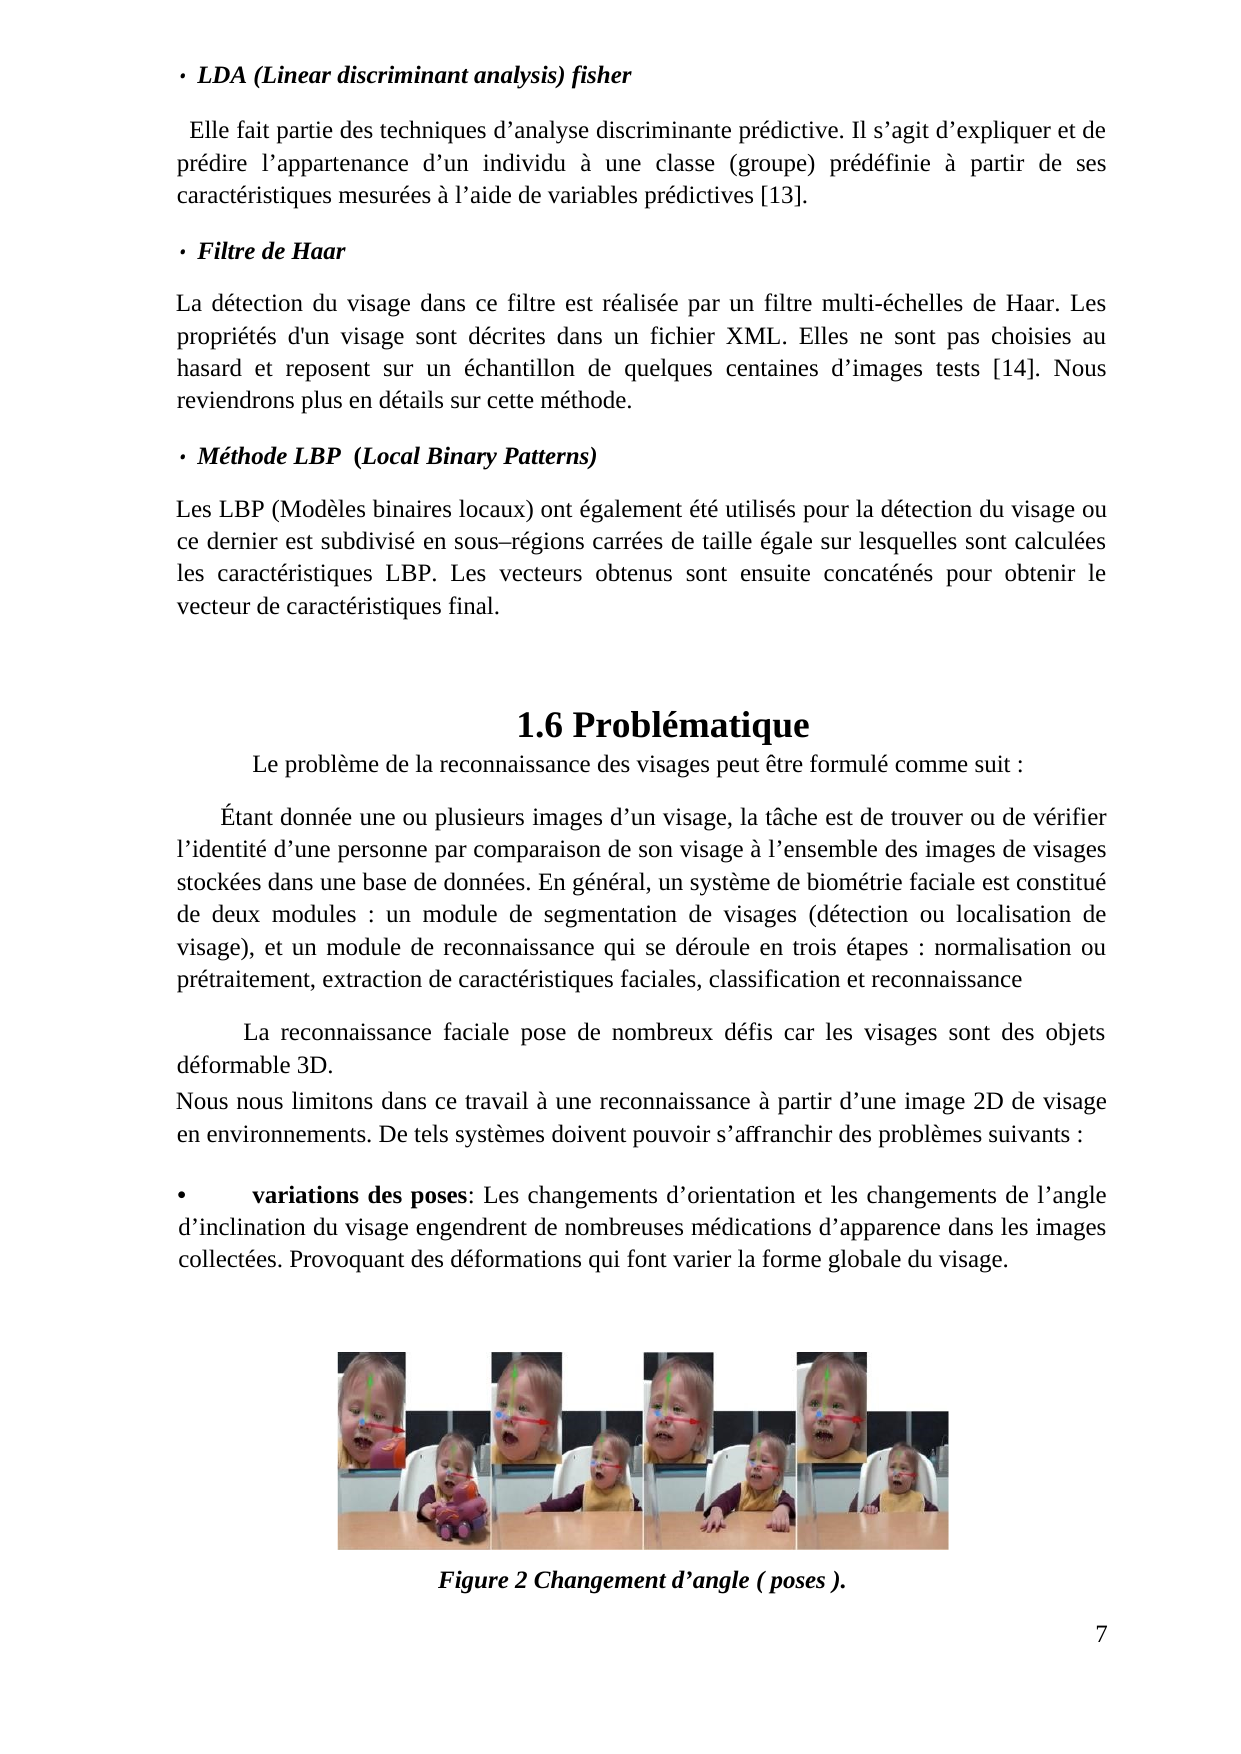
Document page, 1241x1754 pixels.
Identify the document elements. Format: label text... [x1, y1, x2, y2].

text Étant donnée une ou plusieurs images d’un visage, la tâche est de trouver ou de vérifier l’identité d’une personne par comparaison de son visage à l’ensemble des images de visages stockées dans une base de données. En général, un système de biométrie faciale est constitué de deux modules : un module de segmentation de visages (détection ou localisation de visage), et un module de reconnaissance qui se déroule en trois étapes : normalisation ou prétraitement, extraction de caractéristiques faciales, classification et reconnaissance [177, 802, 1108, 993]
text Figure 2 Changement d’angle ( poses ). [177, 1566, 1108, 1594]
text La détection du visage dans ce filtre est réalisée par un filtre multi-échelles de Haar. Les propriétés d'un visage sont décrites dans un fichier XML. Elles ne sont pas choisies au hasard et reposent sur un échantillon de quelques centaines d’images tests [14]. Nous reviendrons plus en détails sur cette méthode. [176, 288, 1108, 414]
text Les LBP (Modèles binaires locaux) ont également été utilisés pour la détection du visage ou ce dernier est subdivisé en sous–régions carrées de taille égale sur lesquelles sont calculées les caractéristiques LBP. Les vecteurs obtenus sont ensuite concaténés pour obtenir le vecteur de caractéristiques final. [176, 494, 1108, 619]
text Nous nous limitons dans ce travail à une reconnaissance à partir d’une image 2D de visage en environnements. De tels systèmes doivent pouvoir s’aranchir des problèmes suivants : [176, 1086, 1108, 1147]
list variations des poses: Les changements d’orientation et les changements de l’angle d’inclination du visage engendrent de nombreuses médications d’apparence dans les images collectées. Provoquant des déformations qui font varier la forme globale du visage. [177, 1180, 1108, 1273]
text Elle fait partie des techniques d’analyse discriminante prédictive. Il s’agit d’expliquer et de prédire l’appartenance d’un individu à une classe (groupe) prédéfinie à partir de ses caractéristiques mesurées à l’aide de variables prédictives [13]. [176, 115, 1108, 209]
text La reconnaissance faciale pose de nombreux défis car les visages sont des objets déformable 3D. [177, 1017, 1108, 1078]
list LDA (Linear discriminant analysis) fisher [177, 60, 1150, 89]
list Méthode LBP (Local Binary Patterns) [177, 441, 1150, 471]
text Le problème de la reconnaissance des visages peut être formulé comme suit : [177, 749, 1108, 777]
subtitle 1.6 Problématique [176, 702, 1150, 745]
picture [337, 1352, 949, 1550]
list Filtre de Haar [177, 236, 1150, 266]
picture [745, 1125, 762, 1142]
